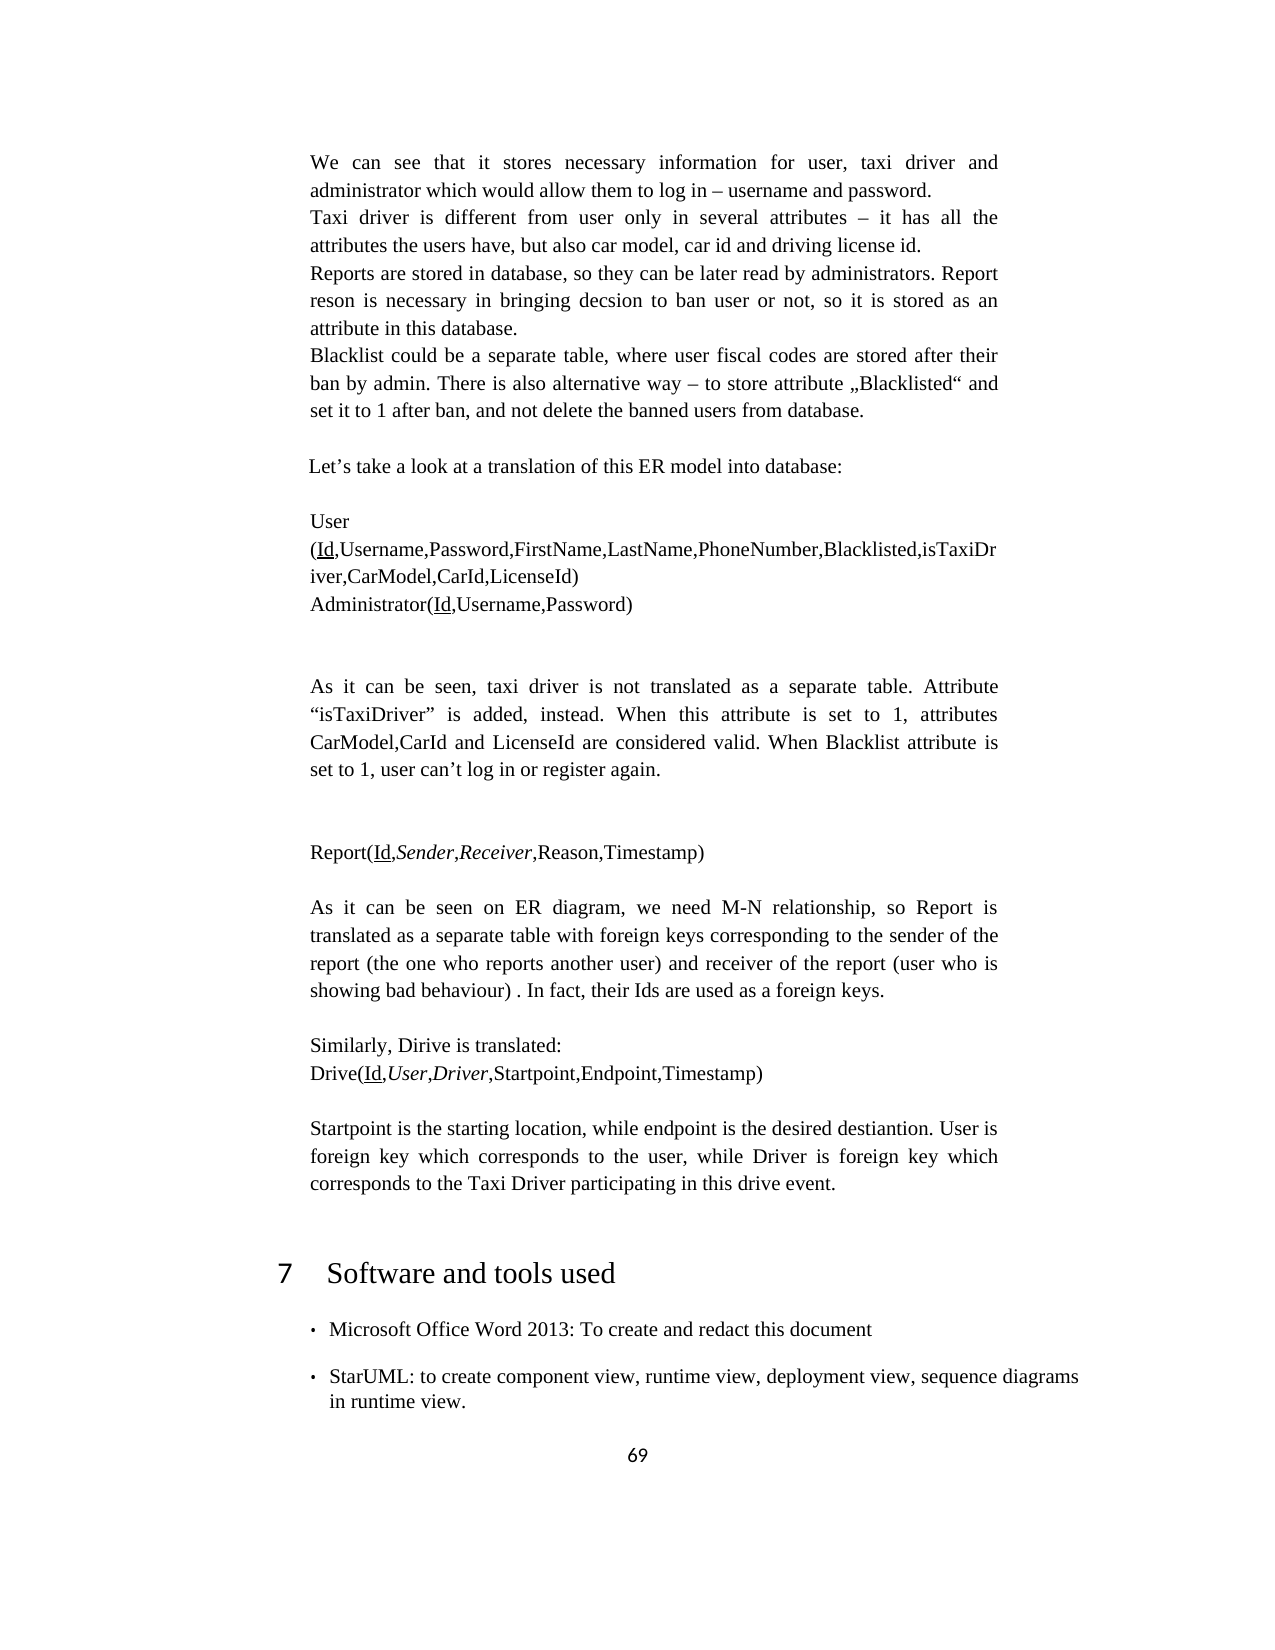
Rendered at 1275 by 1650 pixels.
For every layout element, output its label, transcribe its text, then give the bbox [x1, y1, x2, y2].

text As it can be seen on ER diagram, we need M-N relationship, so Report is translated as a separate table with foreign keys corresponding to the sender of the report (the one who reports another user) and receiver of the report (user who is showing bad behaviour) . In fact, their Ids are used as a foreign keys. [310, 895, 999, 1002]
text We can see that it stores necessary information for user, taxi driver and administrator which would allow them to log in – username and password. [310, 150, 999, 202]
text Taxi driver is different from user only in several attributes – it has all the attributes the users have, but also car model, car id and driving license id. [310, 205, 999, 257]
text Similarly, Dirive is translated: [310, 1033, 999, 1057]
text Startpoint is the starting location, while endpoint is the desired destiantion. User is foreign key which corresponds to the user, while Driver is foreign key which corresponds to the Taxi Driver participating in this drive event. [310, 1116, 999, 1195]
text Let’s take a look at a translation of this ER model into database: [308, 454, 999, 478]
text Report(Id,Sender,Receiver,Reason,Timestamp) [310, 840, 999, 864]
text User(Id,Username,Password,FirstName,LastName,PhoneNumber,Blacklisted,isTaxiDriver,CarModel,CarId,LicenseId) [310, 509, 999, 588]
text Administrator(Id,Username,Password) [310, 592, 999, 616]
text Blacklist could be a separate table, where user fiscal codes are stored after their ban by admin. There is also alternative way – to store attribute „Blacklisted“ and set it to 1 after ban, and not delete the banned users from database. [310, 343, 999, 422]
list StarUML: to create component view, runtime view, deployment view, sequence diagrams in runtime view. [308, 1364, 1079, 1413]
text Drive(Id,User,Driver,Startpoint,Endpoint,Timestamp) [310, 1061, 999, 1085]
subtitle Software and tools used [277, 1254, 1127, 1291]
text As it can be seen, taxi driver is not translated as a separate table. Attribute “isTaxiDriver” is added, instead. When this attribute is set to 1, attributes CarModel,CarId and LicenseId are considered valid. When Blacklist attribute is set to 1, user can’t log in or register again. [310, 674, 999, 781]
list Microsoft Office Word 2013: To create and redact this document [308, 1316, 1079, 1341]
text Reports are stored in database, so they can be later read by administrators. Report reson is necessary in bringing decsion to ban user or not, so it is stored as an attribute in this database. [310, 260, 999, 340]
